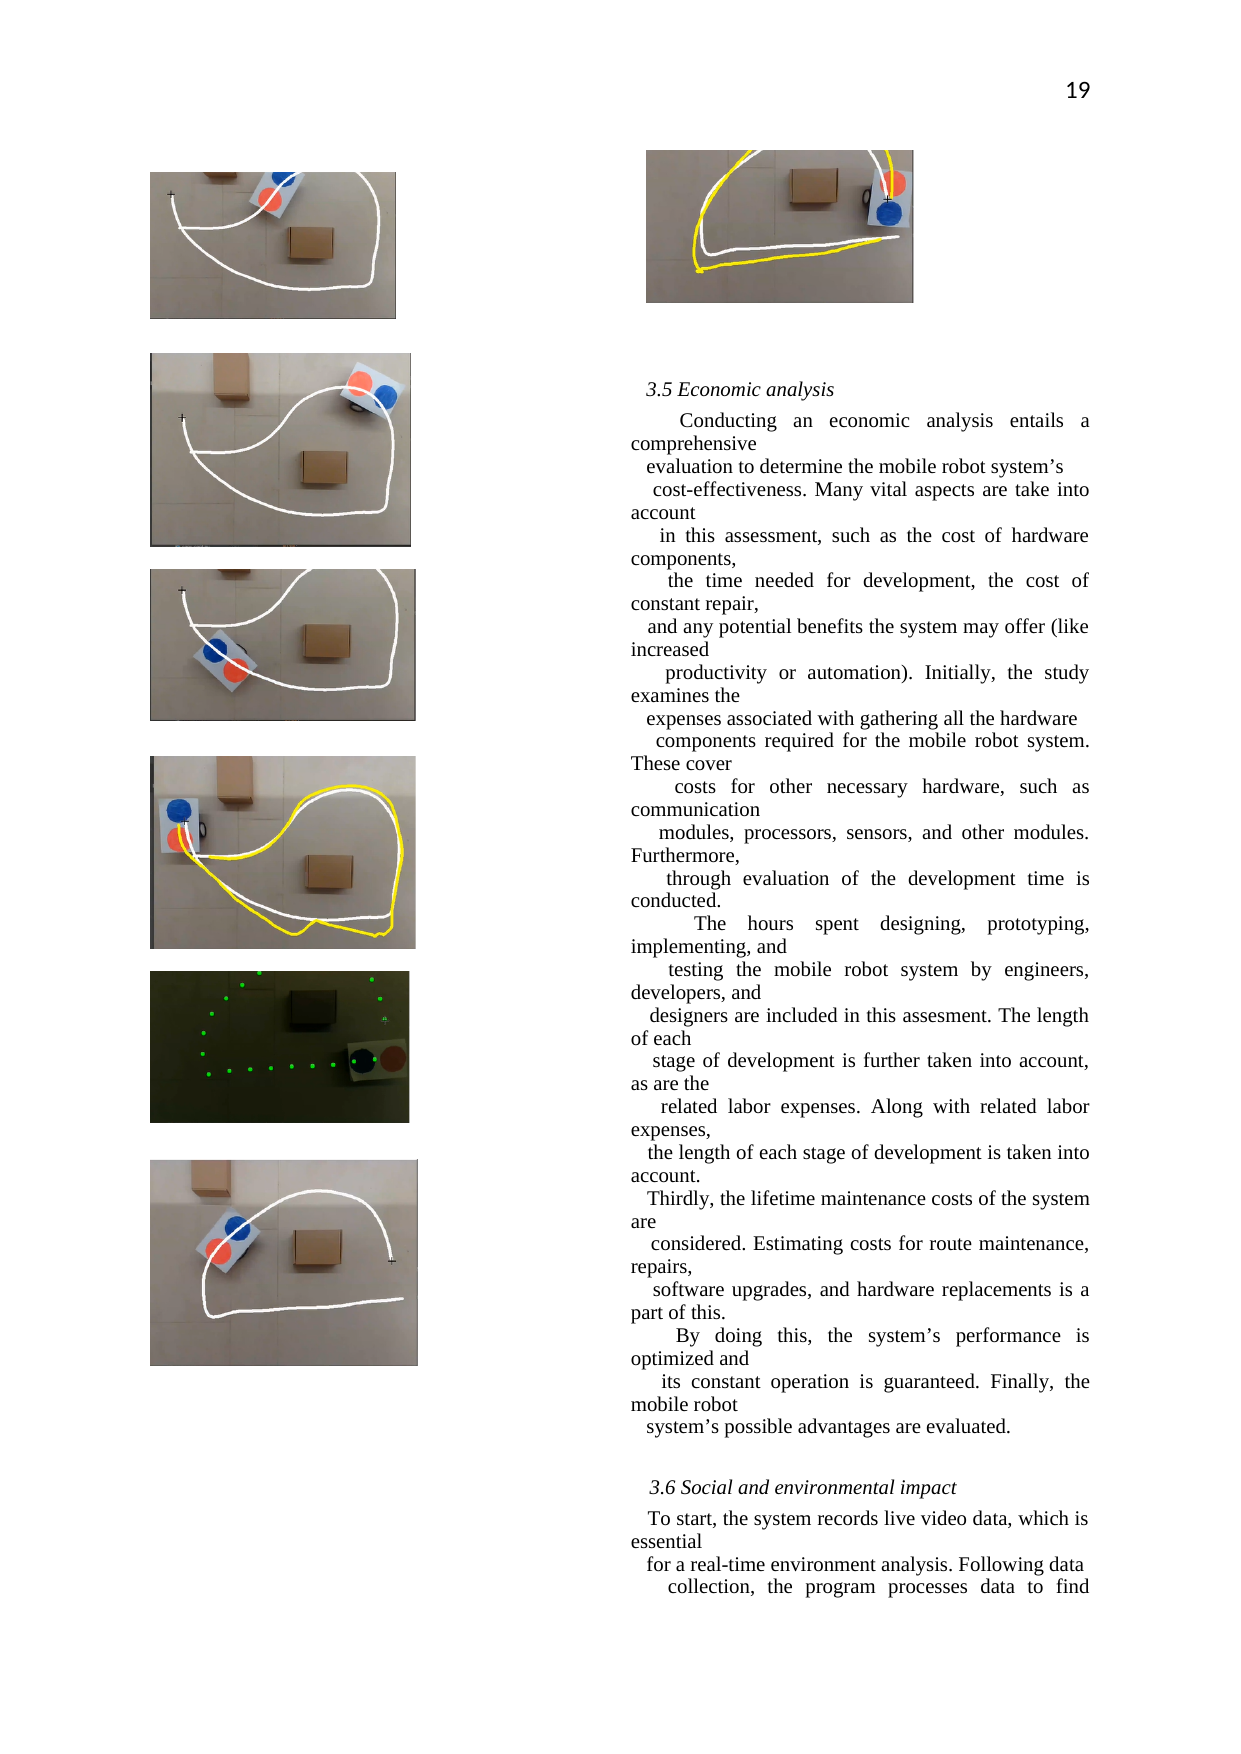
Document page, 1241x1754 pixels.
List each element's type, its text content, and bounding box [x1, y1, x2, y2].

text and any potential benefits the system may offer (like increased [631, 615, 1090, 661]
text To start, the system records live video data, which is essential [631, 1507, 1090, 1553]
text modules, processors, sensors, and other modules. Furthermore, [631, 821, 1090, 867]
picture [150, 971, 410, 1123]
text designers are included in this assesment. The length of each [631, 1004, 1090, 1050]
text software upgrades, and hardware replacements is a part of this. [631, 1278, 1090, 1324]
text productivity or automation). Initially, the study examines the [631, 661, 1090, 707]
text costs for other necessary hardware, such as communication [631, 775, 1090, 821]
text cost-effectiveness. Many vital aspects are take into account [631, 478, 1090, 524]
text for a real-time environment analysis. Following data [631, 1553, 1090, 1576]
text testing the mobile robot system by engineers, developers, and [631, 958, 1090, 1004]
subtitle 3.6 Social and environmental impact [631, 1476, 1090, 1499]
text the length of each stage of development is taken into account. [631, 1141, 1090, 1187]
picture [646, 150, 914, 303]
text By doing this, the system’s performance is optimized and [631, 1324, 1090, 1370]
text evaluation to determine the mobile robot system’s [631, 455, 1090, 478]
subtitle 3.5 Economic analysis [631, 378, 1090, 401]
picture [150, 569, 416, 721]
text stage of development is further taken into account, as are the [631, 1050, 1090, 1095]
picture [150, 172, 396, 319]
text expenses associated with gathering all the hardware [631, 707, 1090, 729]
picture [150, 756, 416, 949]
text The hours spent designing, prototyping, implementing, and [631, 912, 1090, 958]
text Conducting an economic analysis entails a comprehensive [631, 409, 1090, 455]
text in this assessment, such as the cost of hardware components, [631, 524, 1090, 569]
text through evaluation of the development time is conducted. [631, 867, 1090, 912]
text components required for the mobile robot system. These cover [631, 729, 1090, 775]
text considered. Estimating costs for route maintenance, repairs, [631, 1233, 1090, 1278]
text its constant operation is guaranteed. Finally, the mobile robot [631, 1370, 1090, 1416]
text related labor expenses. Along with related labor expenses, [631, 1095, 1090, 1141]
picture [150, 1159, 418, 1366]
text Thirdly, the lifetime maintenance costs of the system are [631, 1187, 1090, 1233]
text system’s possible advantages are evaluated. [631, 1416, 1090, 1438]
text collection, the program processes data to find navigational [631, 1576, 1090, 1598]
picture [150, 353, 411, 547]
text the time needed for development, the cost of constant repair, [631, 569, 1090, 615]
